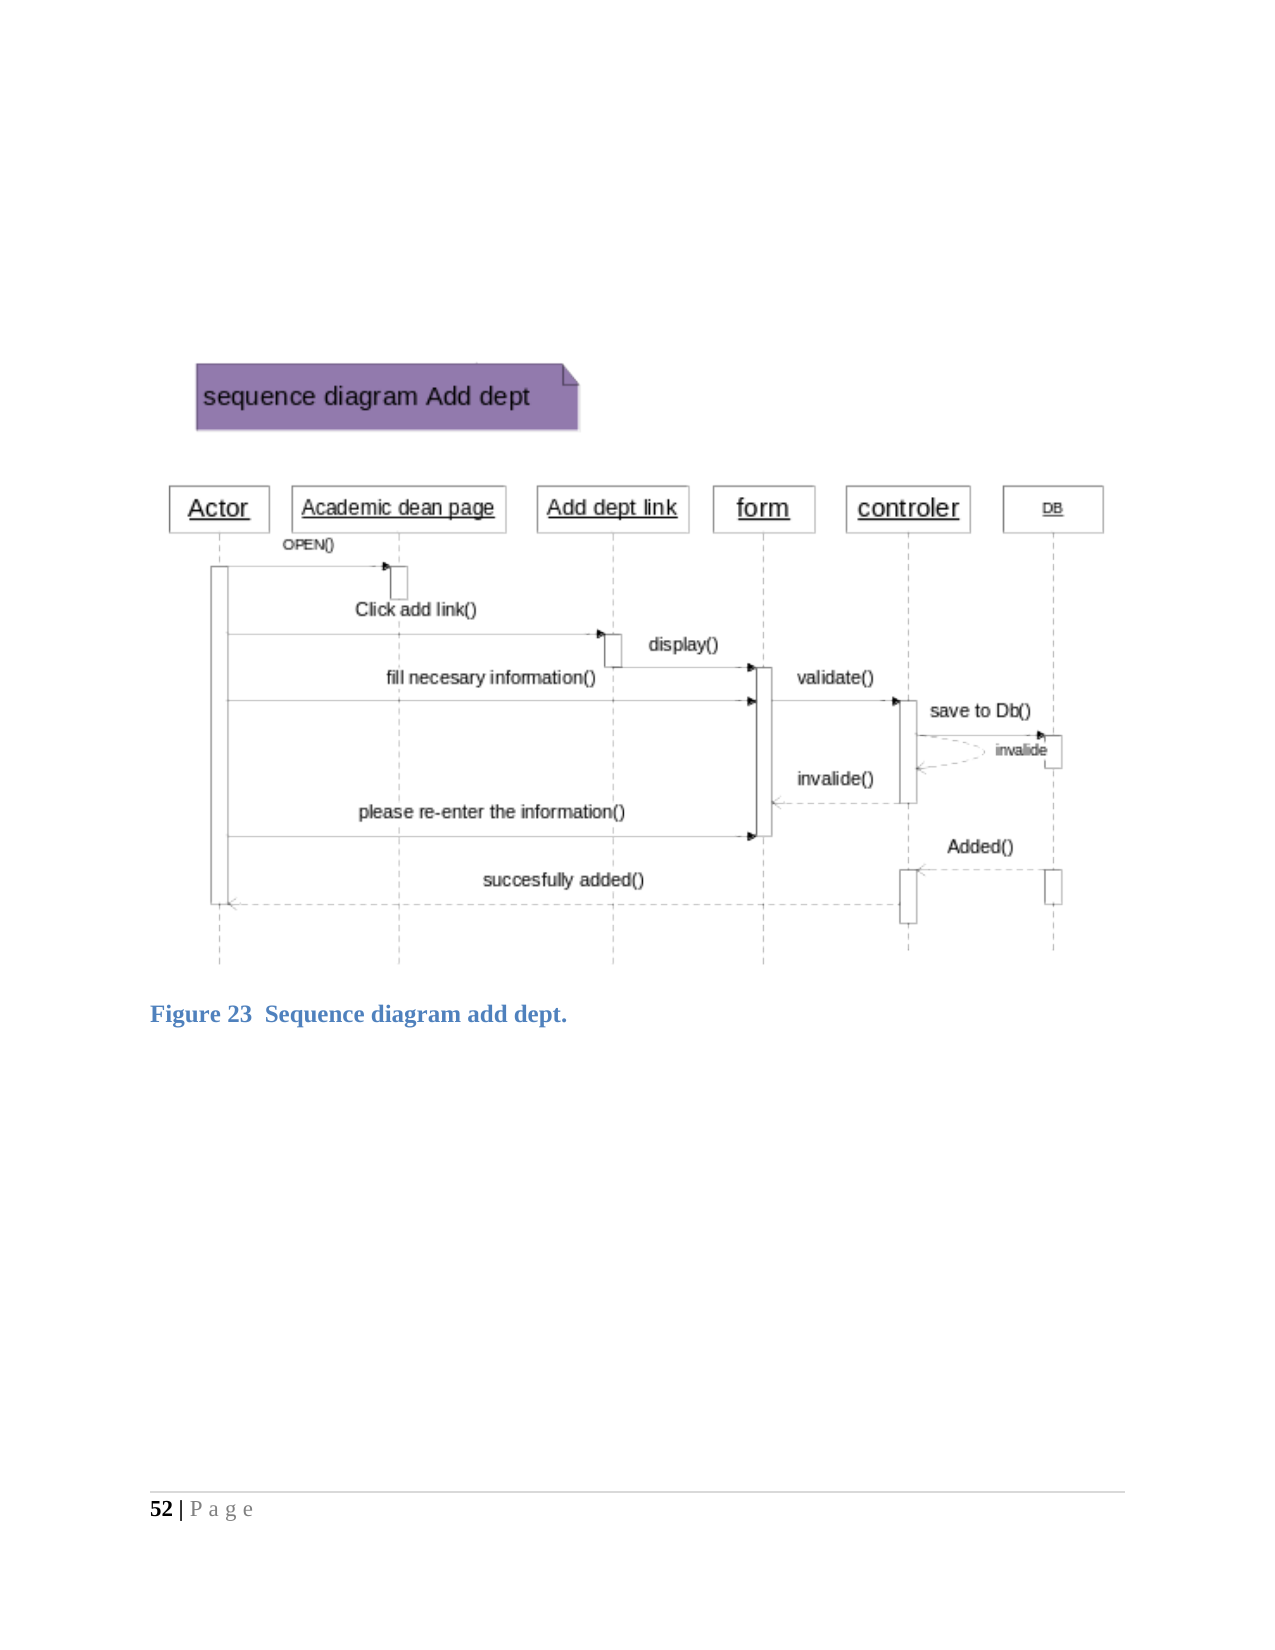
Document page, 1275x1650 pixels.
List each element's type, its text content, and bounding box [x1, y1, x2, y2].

text Figure 23 Sequence diagram add dept. [150, 999, 1125, 1028]
